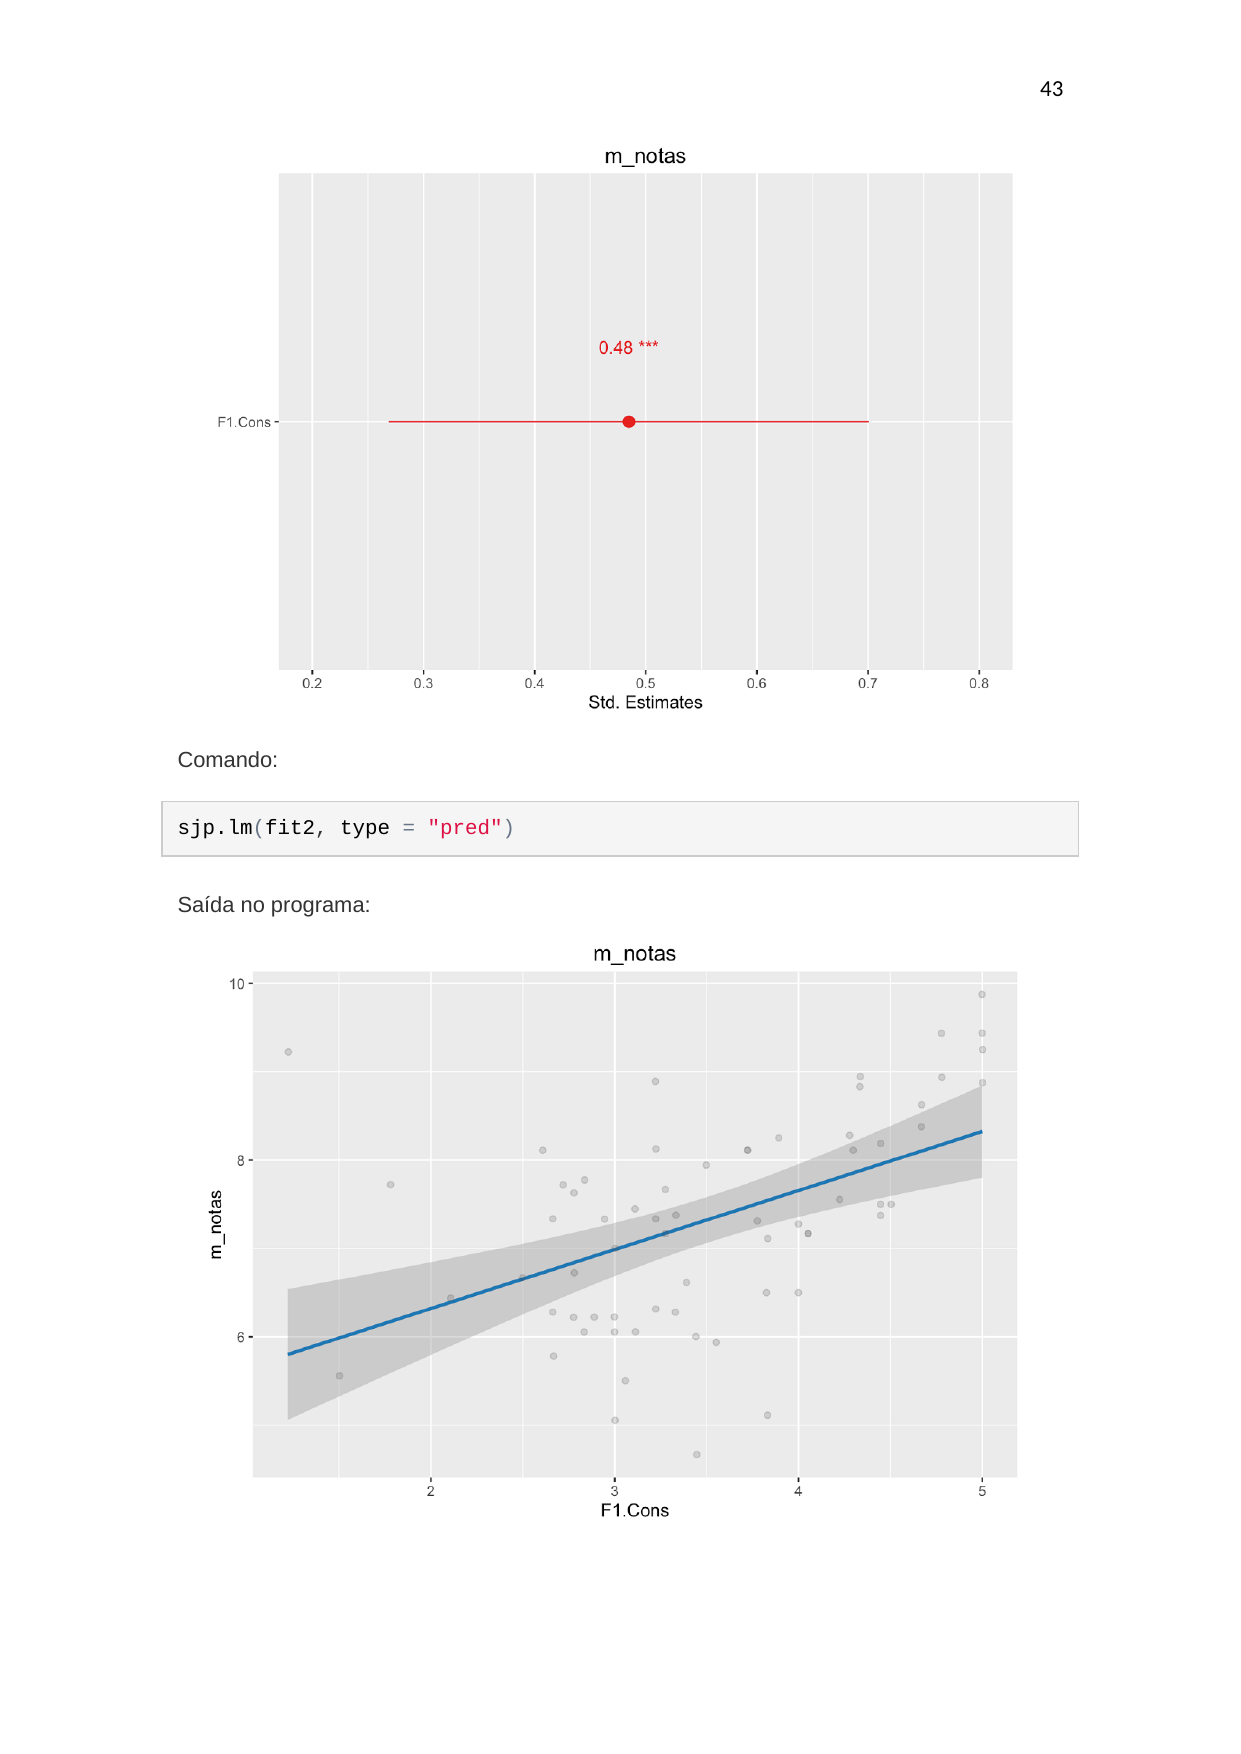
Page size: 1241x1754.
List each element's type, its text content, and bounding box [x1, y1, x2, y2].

text Saída no programa: [177, 886, 1063, 917]
text sjp.lm(fit2, type = "pred") [163, 802, 1078, 855]
picture [177, 147, 1063, 712]
picture [177, 946, 1063, 1521]
text Comando: [177, 740, 1063, 772]
